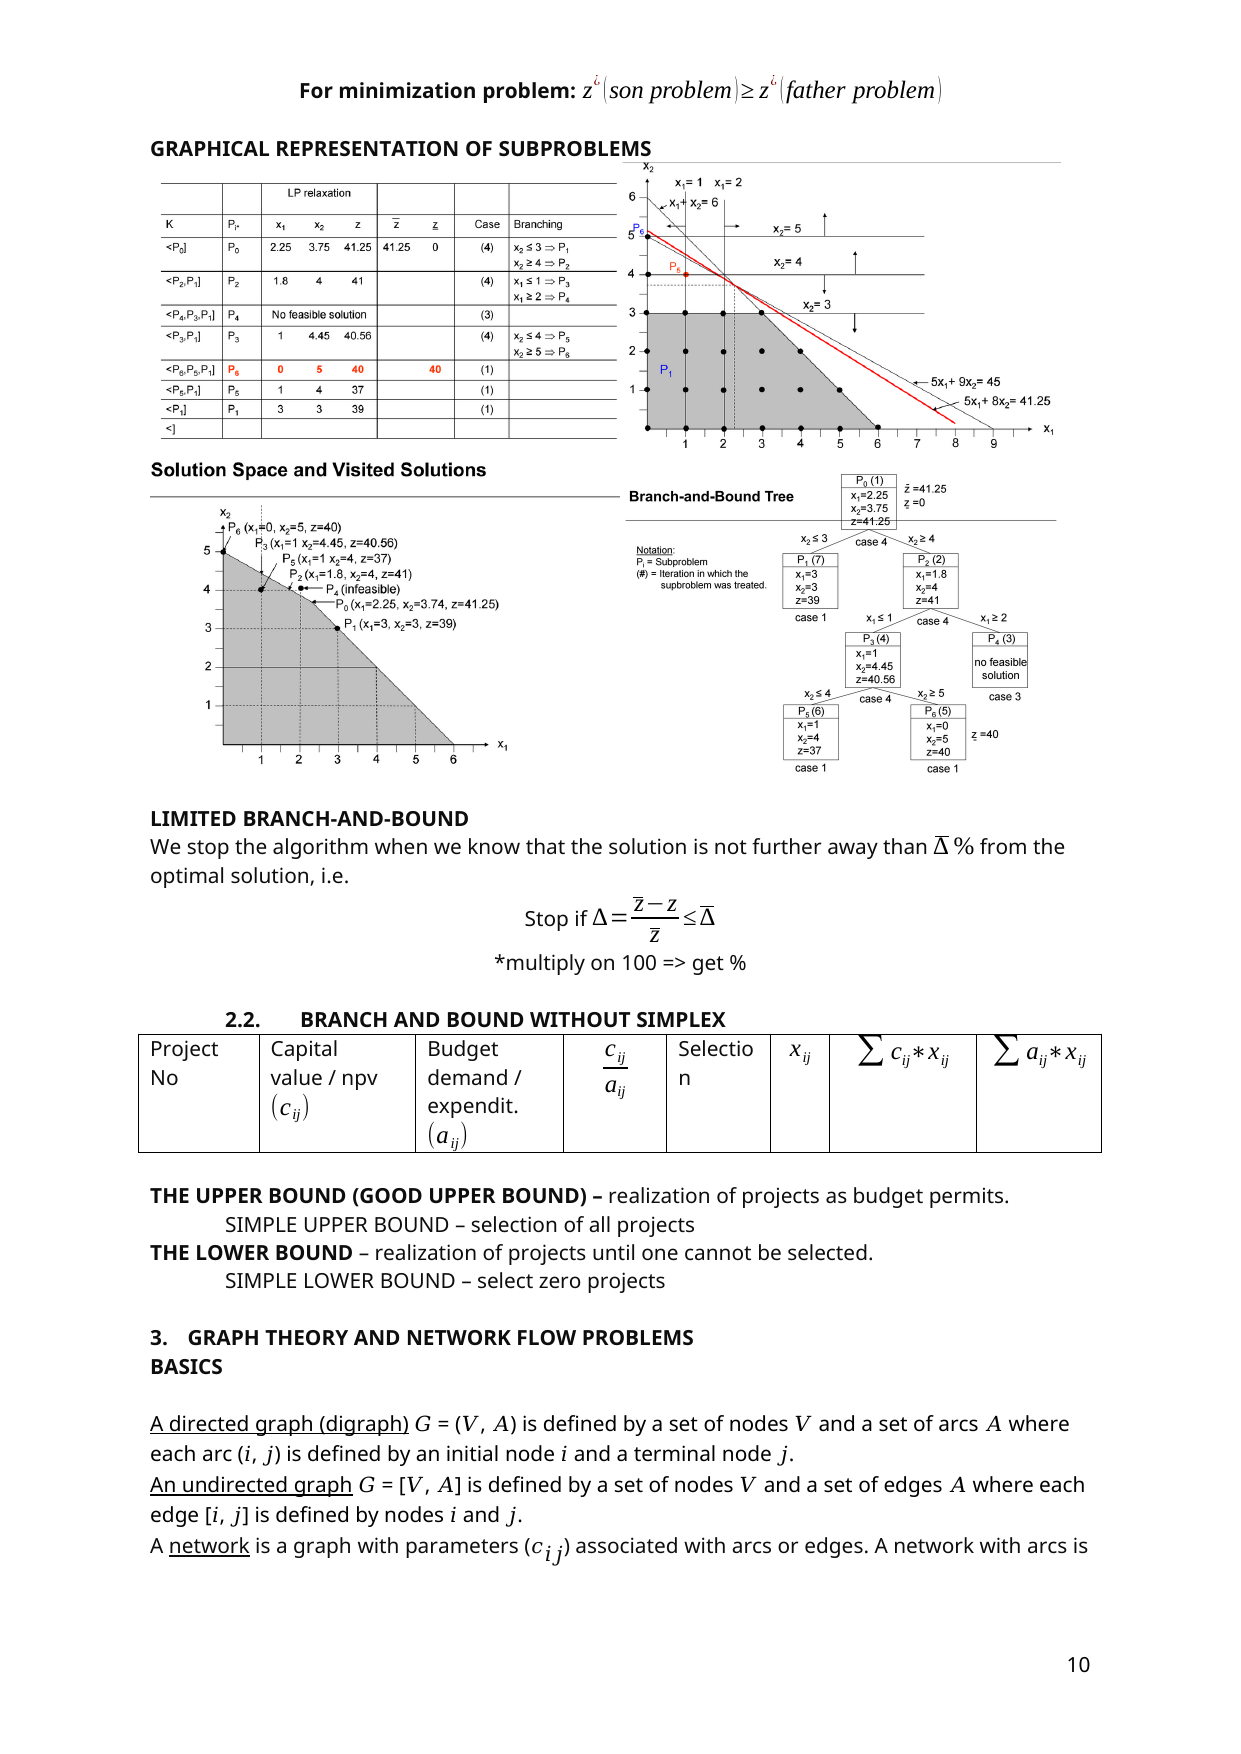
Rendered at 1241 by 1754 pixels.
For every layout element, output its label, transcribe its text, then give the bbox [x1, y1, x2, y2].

table_header [977, 1035, 1101, 1152]
table_header Capital value / npv [260, 1035, 415, 1152]
text SIMPLE UPPER BOUND – selection of all projects [225, 1210, 1090, 1238]
text A directed graph (digraph) 𝐺 = (𝑉, 𝐴) is defined by a set of nodes 𝑉 and a set of arcs 𝐴 where each arc (𝑖, 𝑗) is defined by an initial node 𝑖 and a terminal node 𝑗. [150, 1409, 1090, 1468]
picture [150, 162, 1062, 773]
text *multiply on 100 => get % [150, 948, 1090, 977]
table_header [830, 1035, 976, 1152]
text Stop if [150, 889, 1090, 948]
table_header Project No [139, 1035, 259, 1152]
table_header [564, 1035, 666, 1152]
table_header Selection [667, 1035, 770, 1152]
list GRAPH THEORY AND NETWORK FLOW PROBLEMS [150, 1323, 1090, 1352]
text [150, 1531, 1090, 1565]
text BASICS [150, 1352, 1090, 1380]
text LIMITED BRANCH-AND-BOUND [150, 804, 1090, 832]
picture [625, 466, 1057, 773]
text An undirected graph 𝐺 = [𝑉, 𝐴] is defined by a set of nodes 𝑉 and a set of edges 𝐴 where each edge [𝑖, 𝑗] is defined by nodes 𝑖 and 𝑗. [150, 1470, 1090, 1529]
text THE LOWER BOUND – realization of projects until one cannot be selected. [150, 1238, 1090, 1267]
list BRANCH AND BOUND WITHOUT SIMPLEX [225, 1005, 1090, 1033]
text For minimization problem: [150, 75, 1090, 106]
text GRAPHICAL REPRESENTATION OF SUBPROBLEMS [150, 134, 1090, 162]
text THE UPPER BOUND (GOOD UPPER BOUND) – realization of projects as budget permits. [150, 1181, 1090, 1210]
text We stop the algorithm when we know that the solution is not further away than from the optimal solution, i.e. [150, 832, 1090, 889]
table_header Budget demand / expendit. [416, 1035, 563, 1152]
text SIMPLE LOWER BOUND – select zero projects [225, 1267, 1090, 1295]
table_header [771, 1035, 829, 1152]
